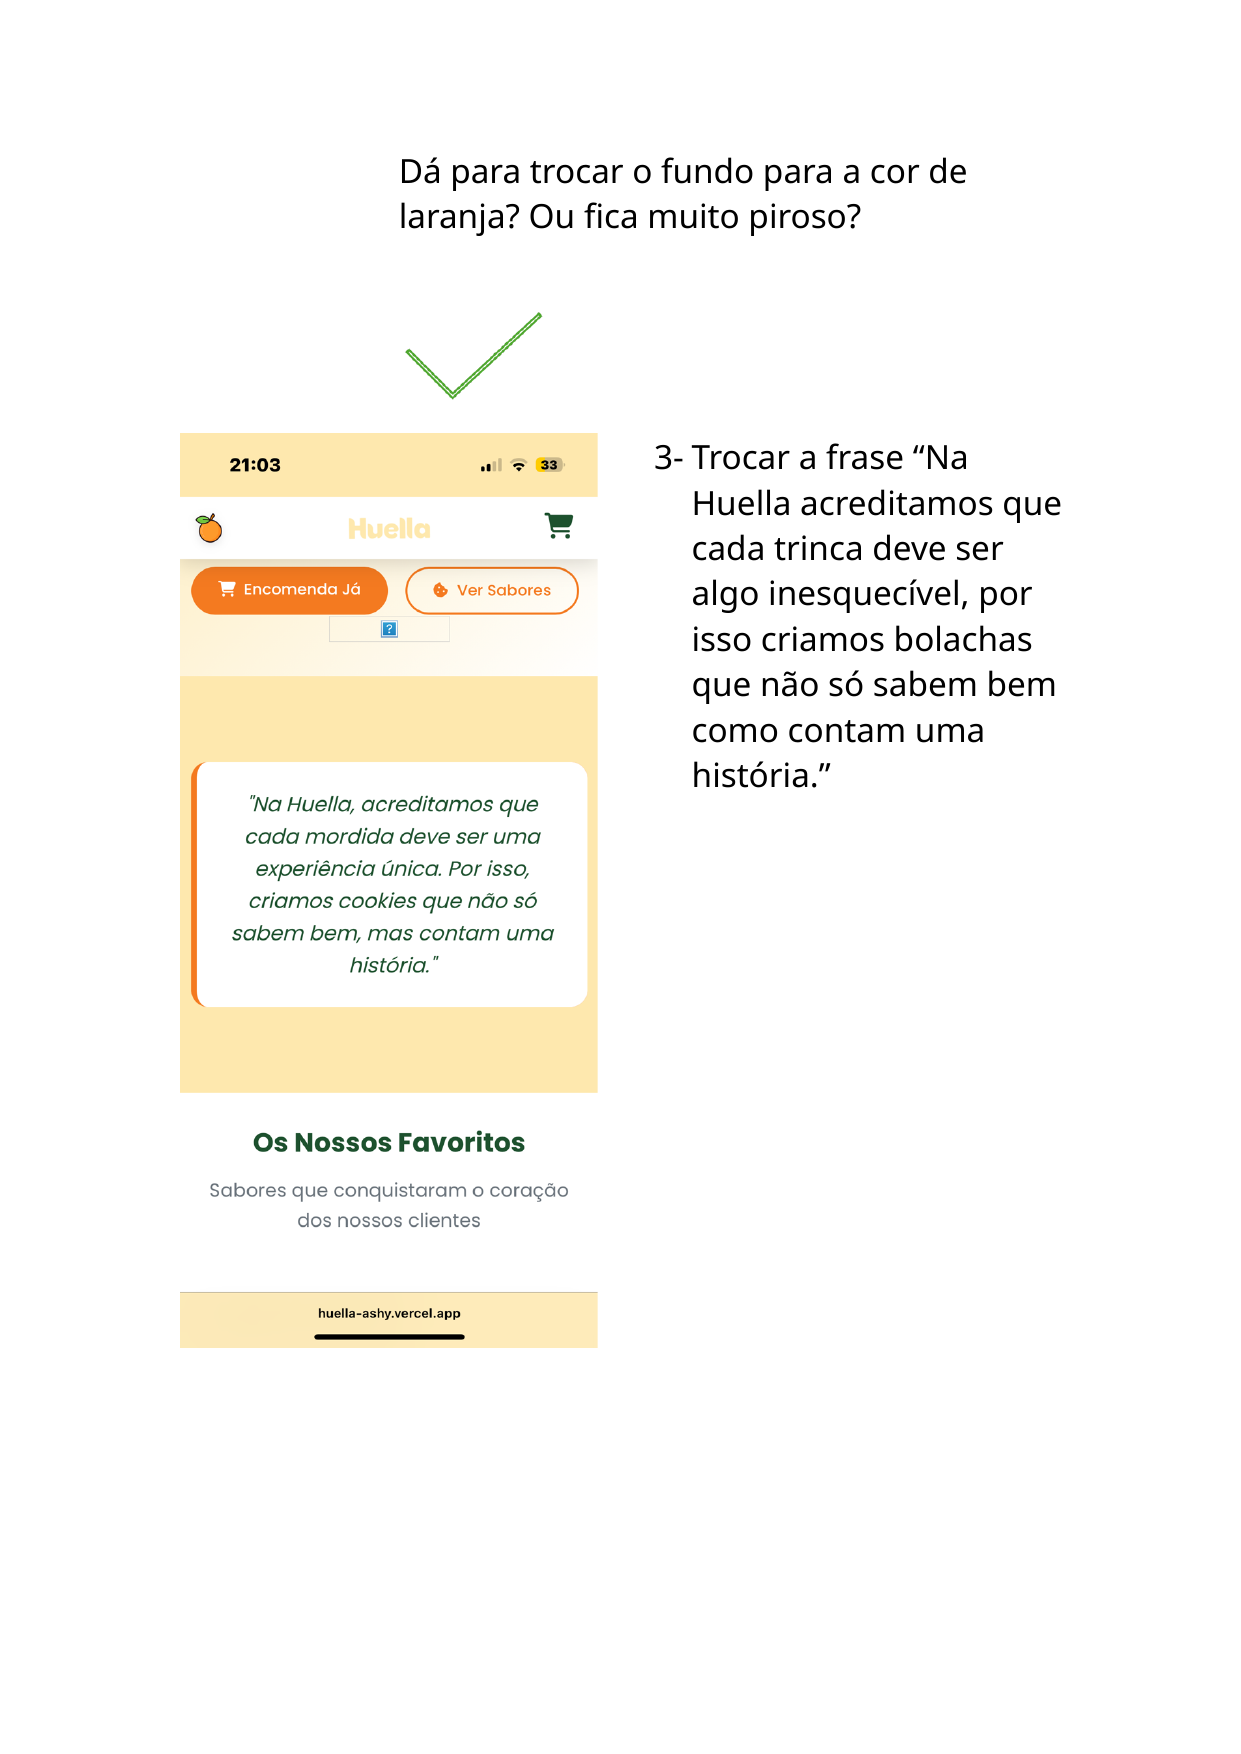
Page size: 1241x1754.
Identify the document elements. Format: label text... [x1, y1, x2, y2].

list Trocar a frase “Na Huella acreditamos que cada trinca deve ser algo inesquecível, por isso criamos bolachas que não só sabem bem como contam uma história.” [598, 434, 1063, 797]
text Dá para trocar o fundo para a cor de laranja? Ou fica muito piroso? [398, 148, 1063, 238]
picture [178, 283, 598, 1346]
